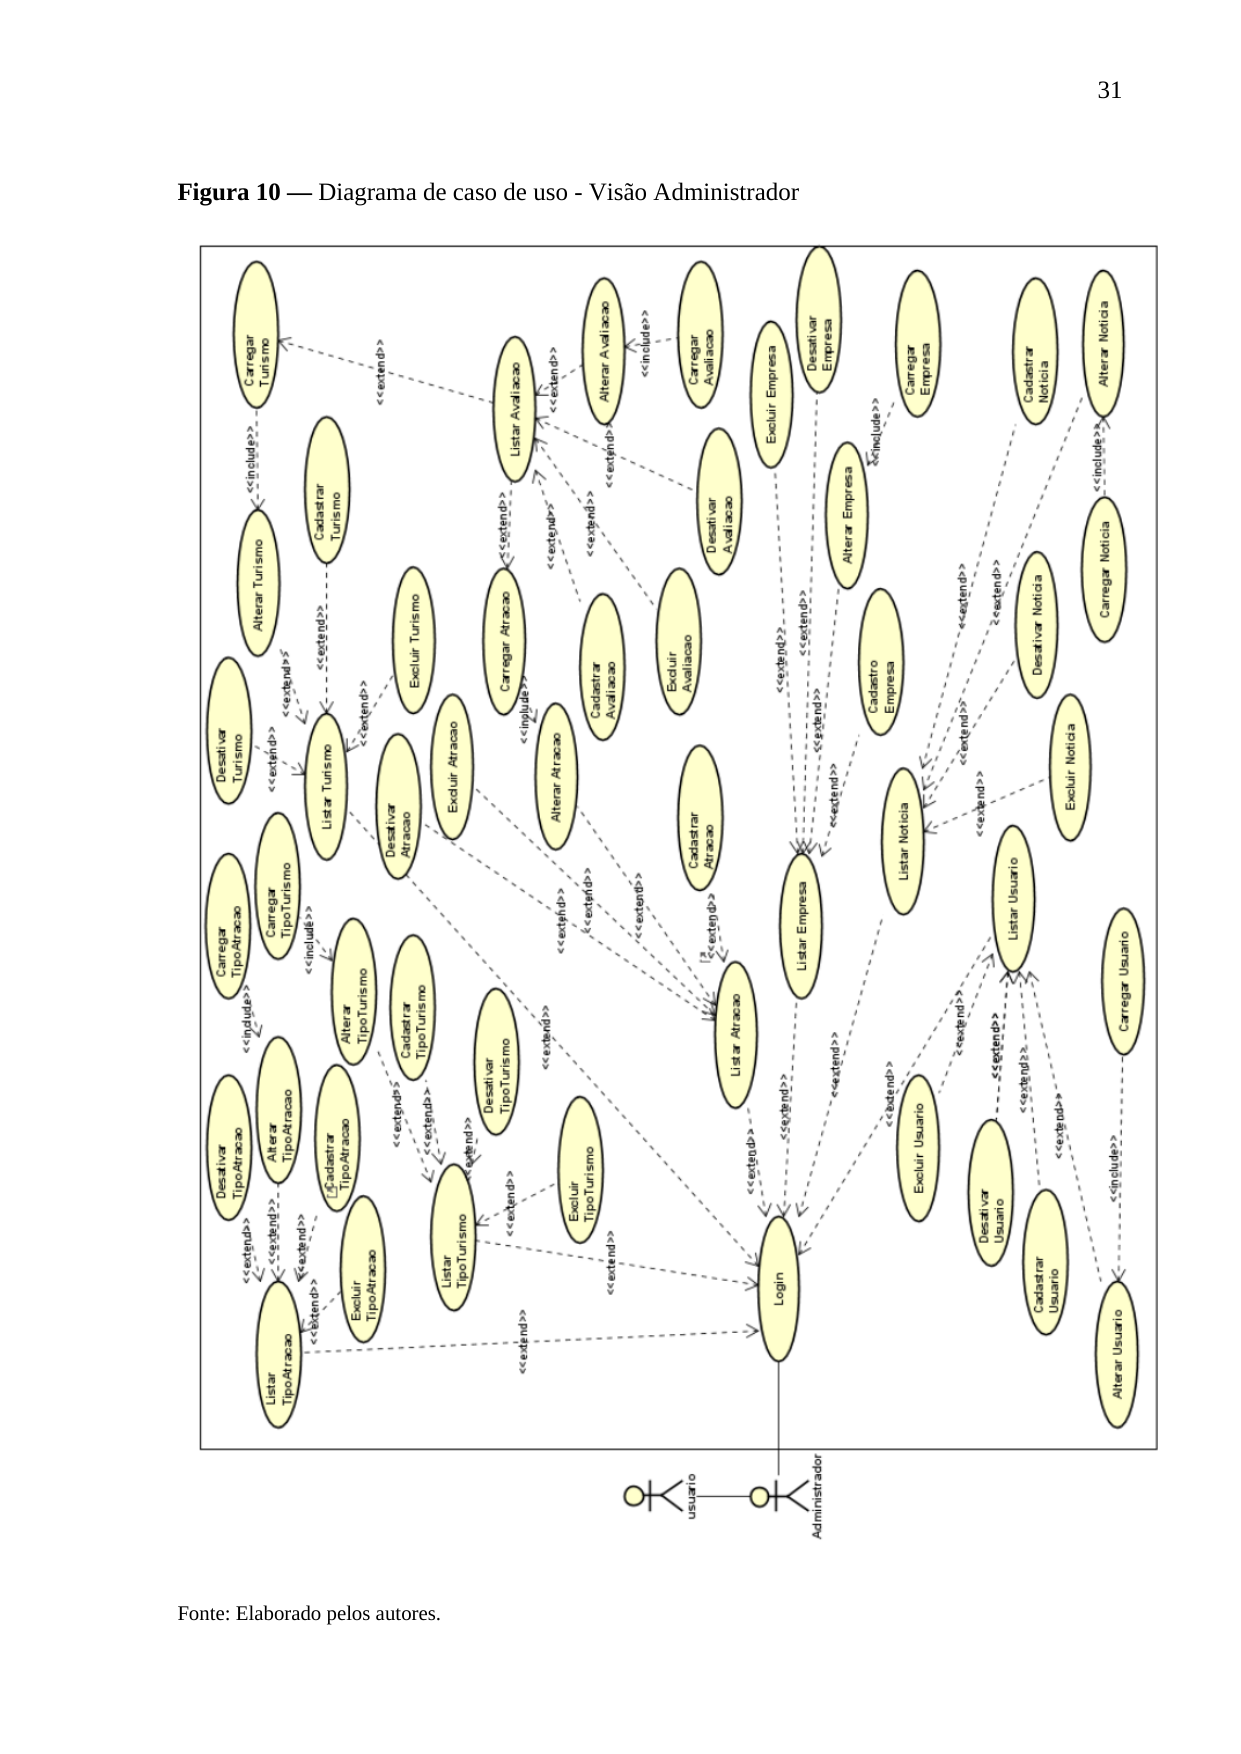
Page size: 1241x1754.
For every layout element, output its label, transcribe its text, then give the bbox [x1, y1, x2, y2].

text Figura 10 — Diagrama de caso de uso - Visão Administrador [177, 177, 1122, 206]
text Fonte: Elaborado pelos autores. [177, 1601, 1122, 1625]
picture [181, 228, 1181, 1560]
